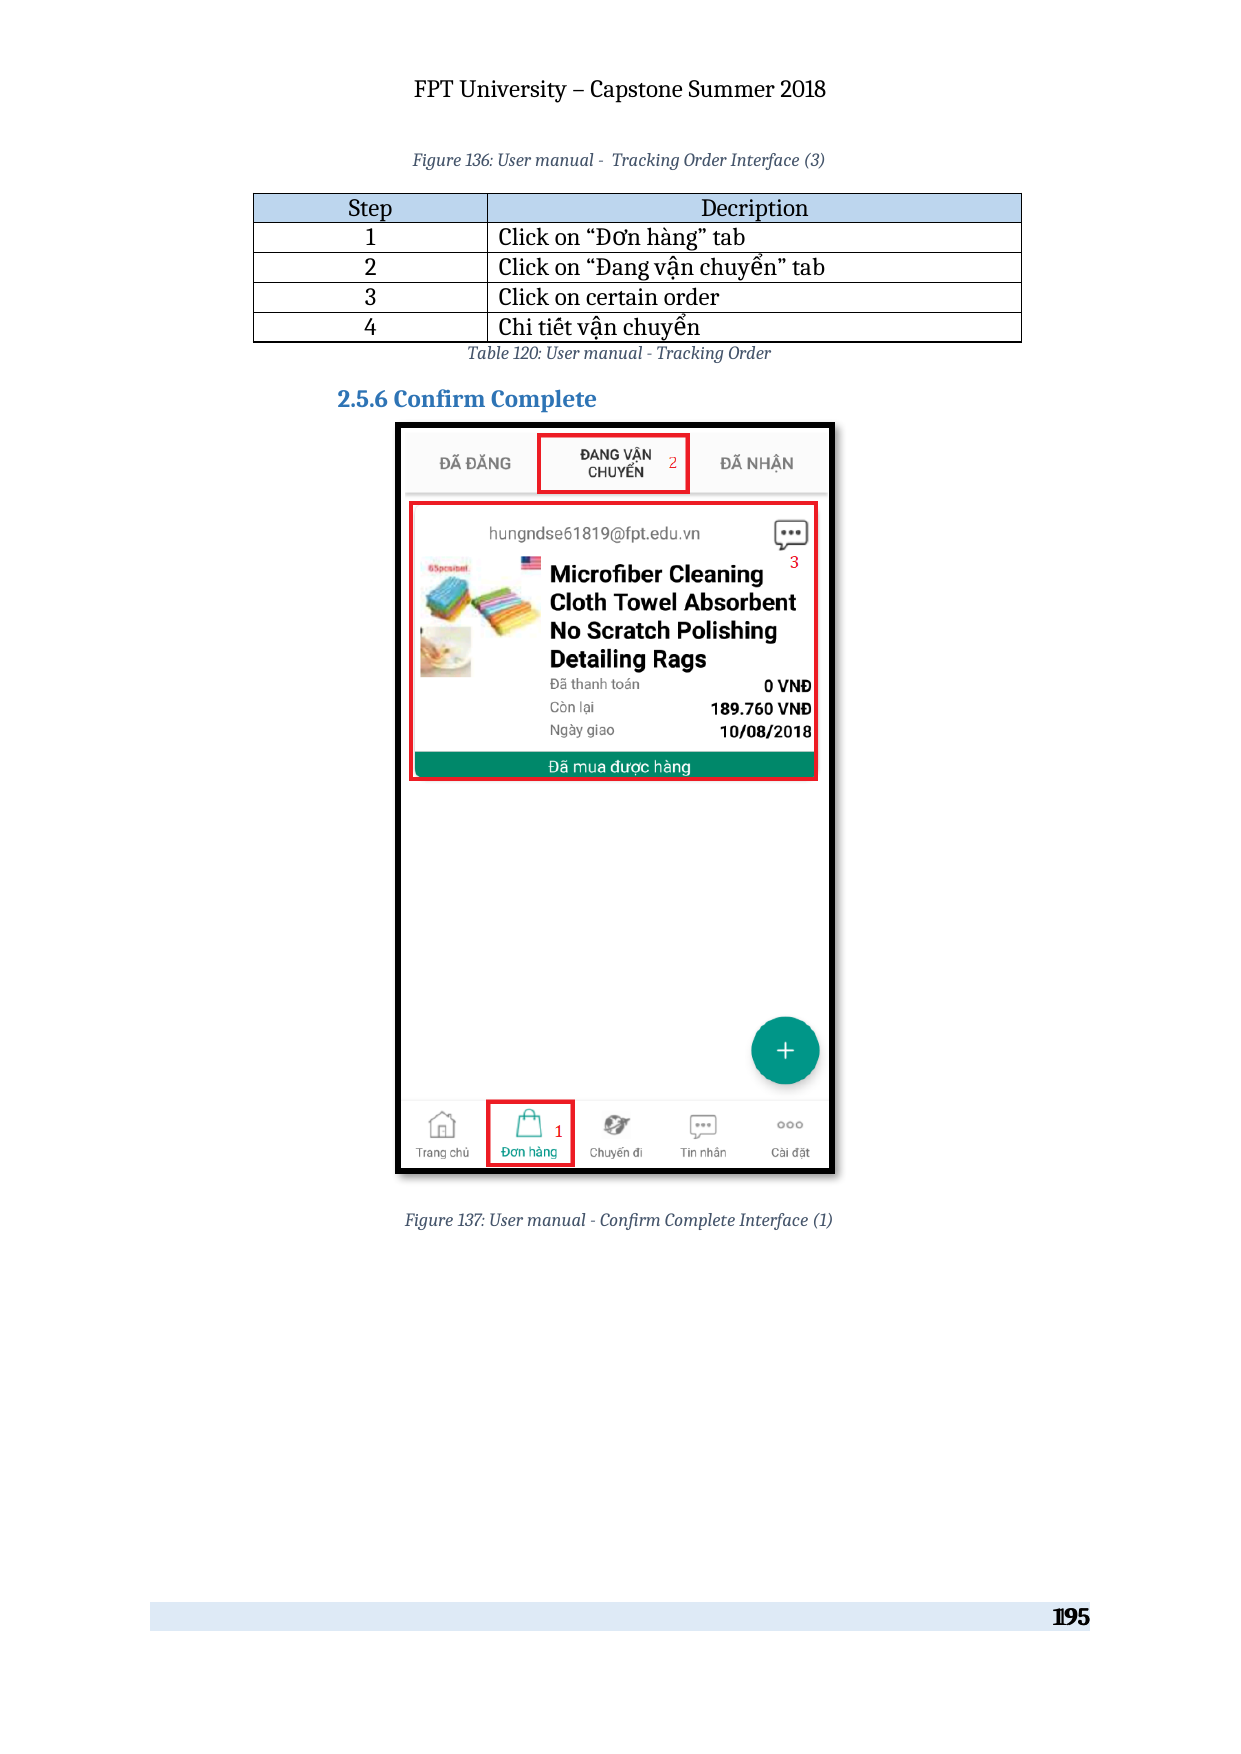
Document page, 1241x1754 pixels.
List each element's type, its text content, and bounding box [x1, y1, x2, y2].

subtitle 2.5.6 Confirm Complete [337, 385, 1090, 413]
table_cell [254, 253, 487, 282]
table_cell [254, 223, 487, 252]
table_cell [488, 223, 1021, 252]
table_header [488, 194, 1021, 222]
picture [401, 428, 829, 1168]
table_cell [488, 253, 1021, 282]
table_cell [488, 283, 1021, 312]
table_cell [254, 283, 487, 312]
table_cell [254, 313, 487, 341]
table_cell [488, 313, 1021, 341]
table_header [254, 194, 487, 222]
